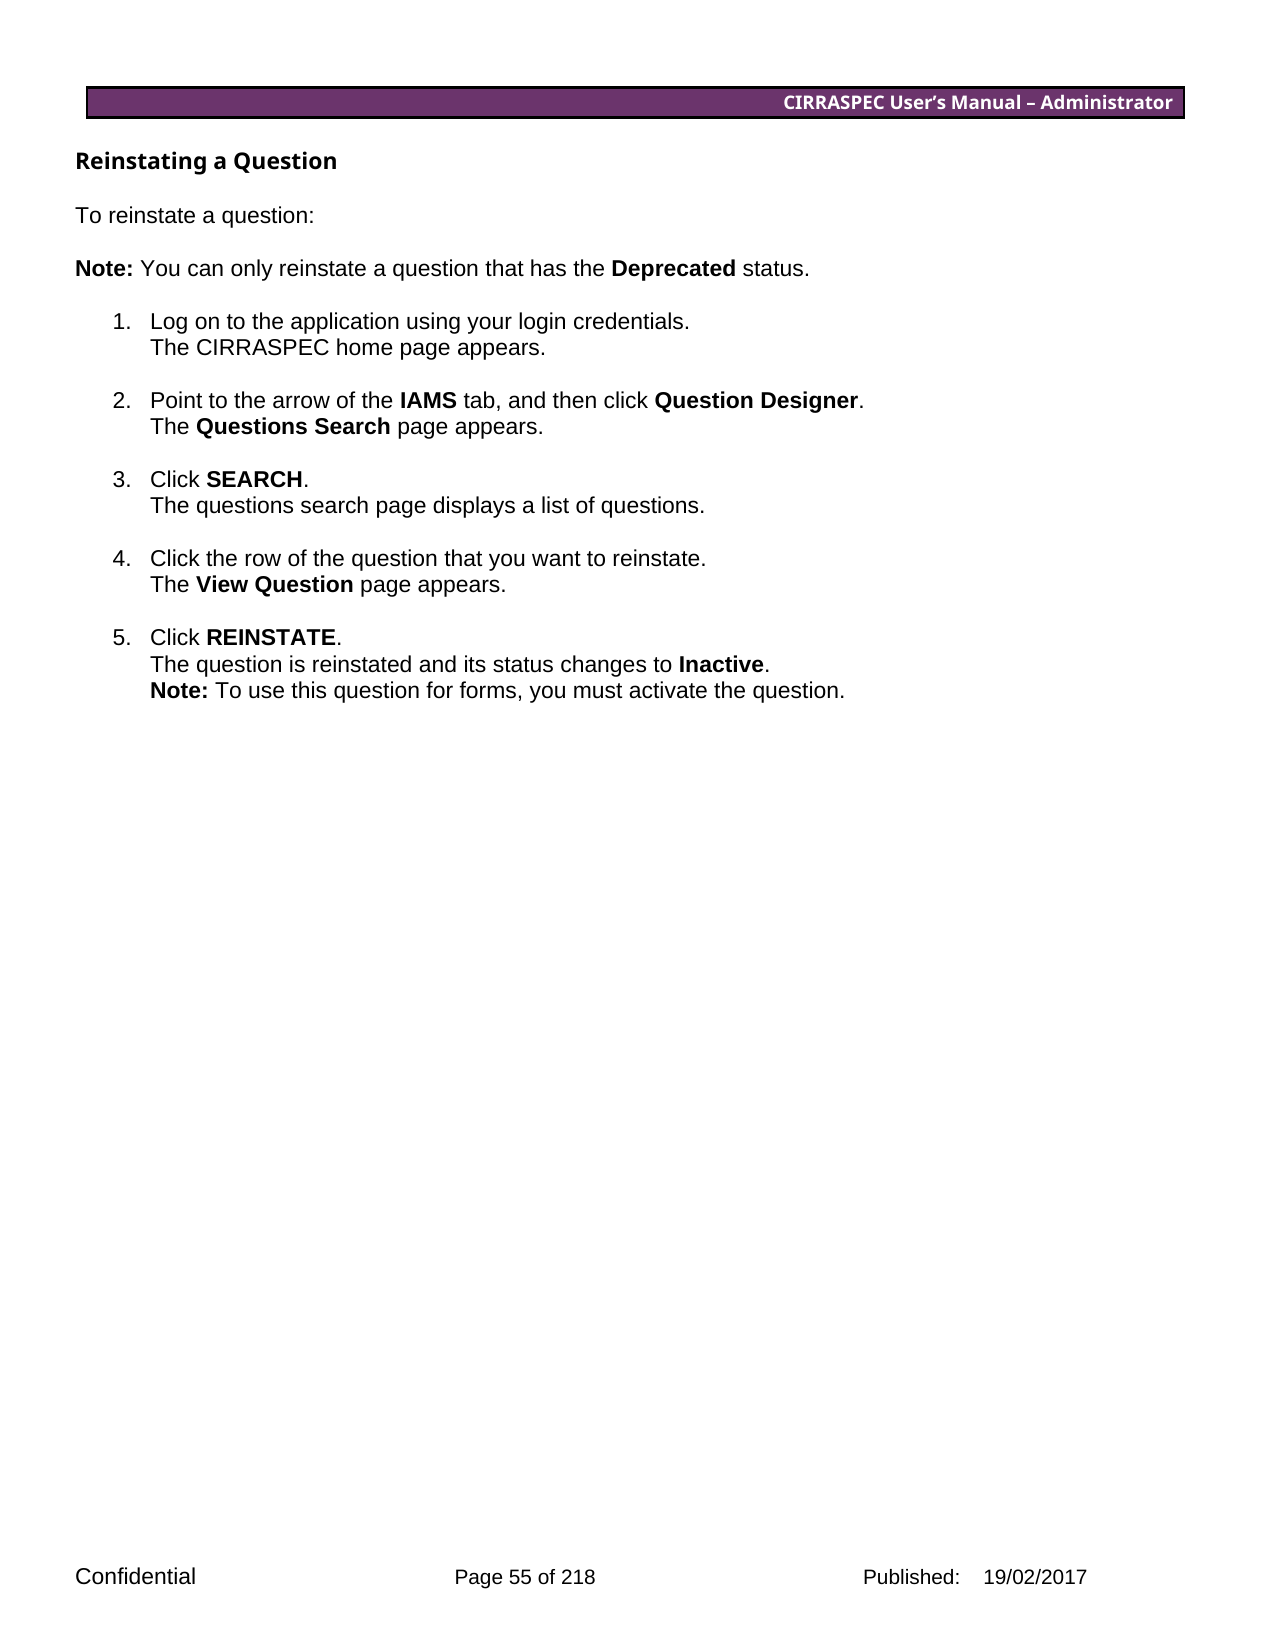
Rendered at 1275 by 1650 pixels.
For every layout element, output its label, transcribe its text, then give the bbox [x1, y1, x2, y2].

text The question is reinstated and its status changes to Inactive. Note: To use this question for forms, you must activate the question. [150, 651, 1124, 703]
subtitle Reinstating a Question [75, 145, 1181, 176]
text The View Question page appears. [150, 571, 1124, 598]
list Click the row of the question that you want to reinstate. [112, 545, 1124, 571]
text The Questions Search page appears. [150, 413, 1124, 440]
list Log on to the application using your login credentials. [112, 308, 1124, 334]
list Click SEARCH. The questions search page displays a list of questions. [112, 466, 1124, 519]
list Click REINSTATE. [112, 624, 1124, 651]
list Point to the arrow of the IAMS tab, and then click Question Designer. [112, 387, 1124, 413]
text To reinstate a question: Note: You can only reinstate a question that has the Deprecated status. [75, 202, 1181, 282]
text The CIRRASPEC home page appears. [150, 334, 1124, 361]
